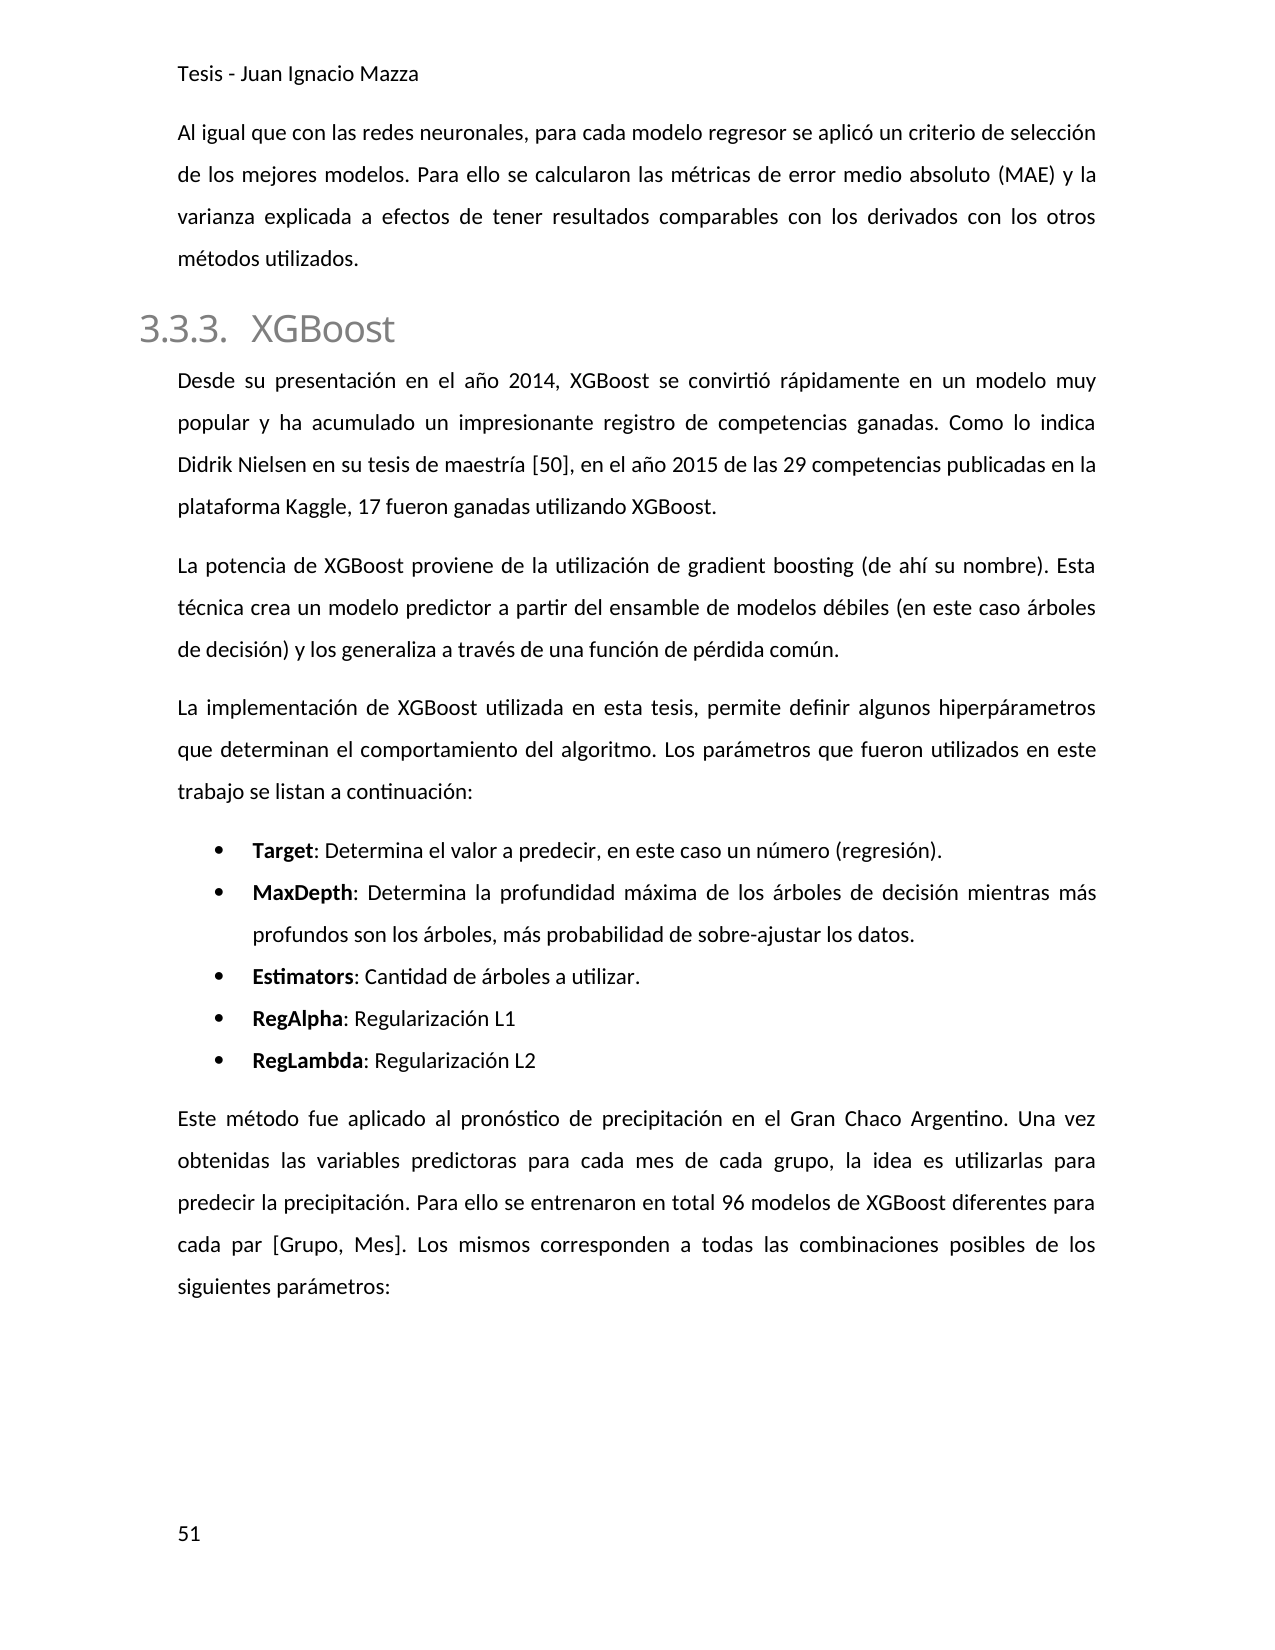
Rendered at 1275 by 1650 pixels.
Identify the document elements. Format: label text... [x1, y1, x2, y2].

text Desde su presentación en el año 2014, XGBoost se convirtió rápidamente en un modelo muy popular y ha acumulado un impresionante registro de competencias ganadas. Como lo indica Didrik Nielsen en su tesis de maestría [50], en el año 2015 de las 29 competencias publicadas en la plataforma Kaggle, 17 fueron ganadas utilizando XGBoost. [177, 366, 1098, 520]
text La implementación de XGBoost utilizada en esta tesis, permite definir algunos hiperpárametros que determinan el comportamiento del algoritmo. Los parámetros que fueron utilizados en este trabajo se listan a continuación: [177, 693, 1098, 805]
list RegLambda: Regularización L2 [215, 1046, 1098, 1074]
text Este método fue aplicado al pronóstico de precipitación en el Gran Chaco Argentino. Una vez obtenidas las variables predictoras para cada mes de cada grupo, la idea es utilizarlas para predecir la precipitación. Para ello se entrenaron en total 96 modelos de XGBoost diferentes para cada par [Grupo, Mes]. Los mismos corresponden a todas las combinaciones posibles de los siguientes parámetros: [177, 1104, 1098, 1301]
list RegAlpha: Regularización L1 [215, 1004, 1098, 1032]
text Al igual que con las redes neuronales, para cada modelo regresor se aplicó un criterio de selección de los mejores modelos. Para ello se calcularon las métricas de error medio absoluto (MAE) y la varianza explicada a efectos de tener resultados comparables con los derivados con los otros métodos utilizados. [177, 118, 1098, 272]
subtitle XGBoost [139, 303, 1098, 354]
text La potencia de XGBoost proviene de la utilización de gradient boosting (de ahí su nombre). Esta técnica crea un modelo predictor a partir del ensamble de modelos débiles (en este caso árboles de decisión) y los generaliza a través de una función de pérdida común. [177, 551, 1098, 663]
list Target: Determina el valor a predecir, en este caso un número (regresión). [215, 836, 1098, 864]
list Estimators: Cantidad de árboles a utilizar. [215, 962, 1098, 990]
list MaxDepth: Determina la profundidad máxima de los árboles de decisión mientras más profundos son los árboles, más probabilidad de sobre-ajustar los datos. [215, 878, 1098, 948]
